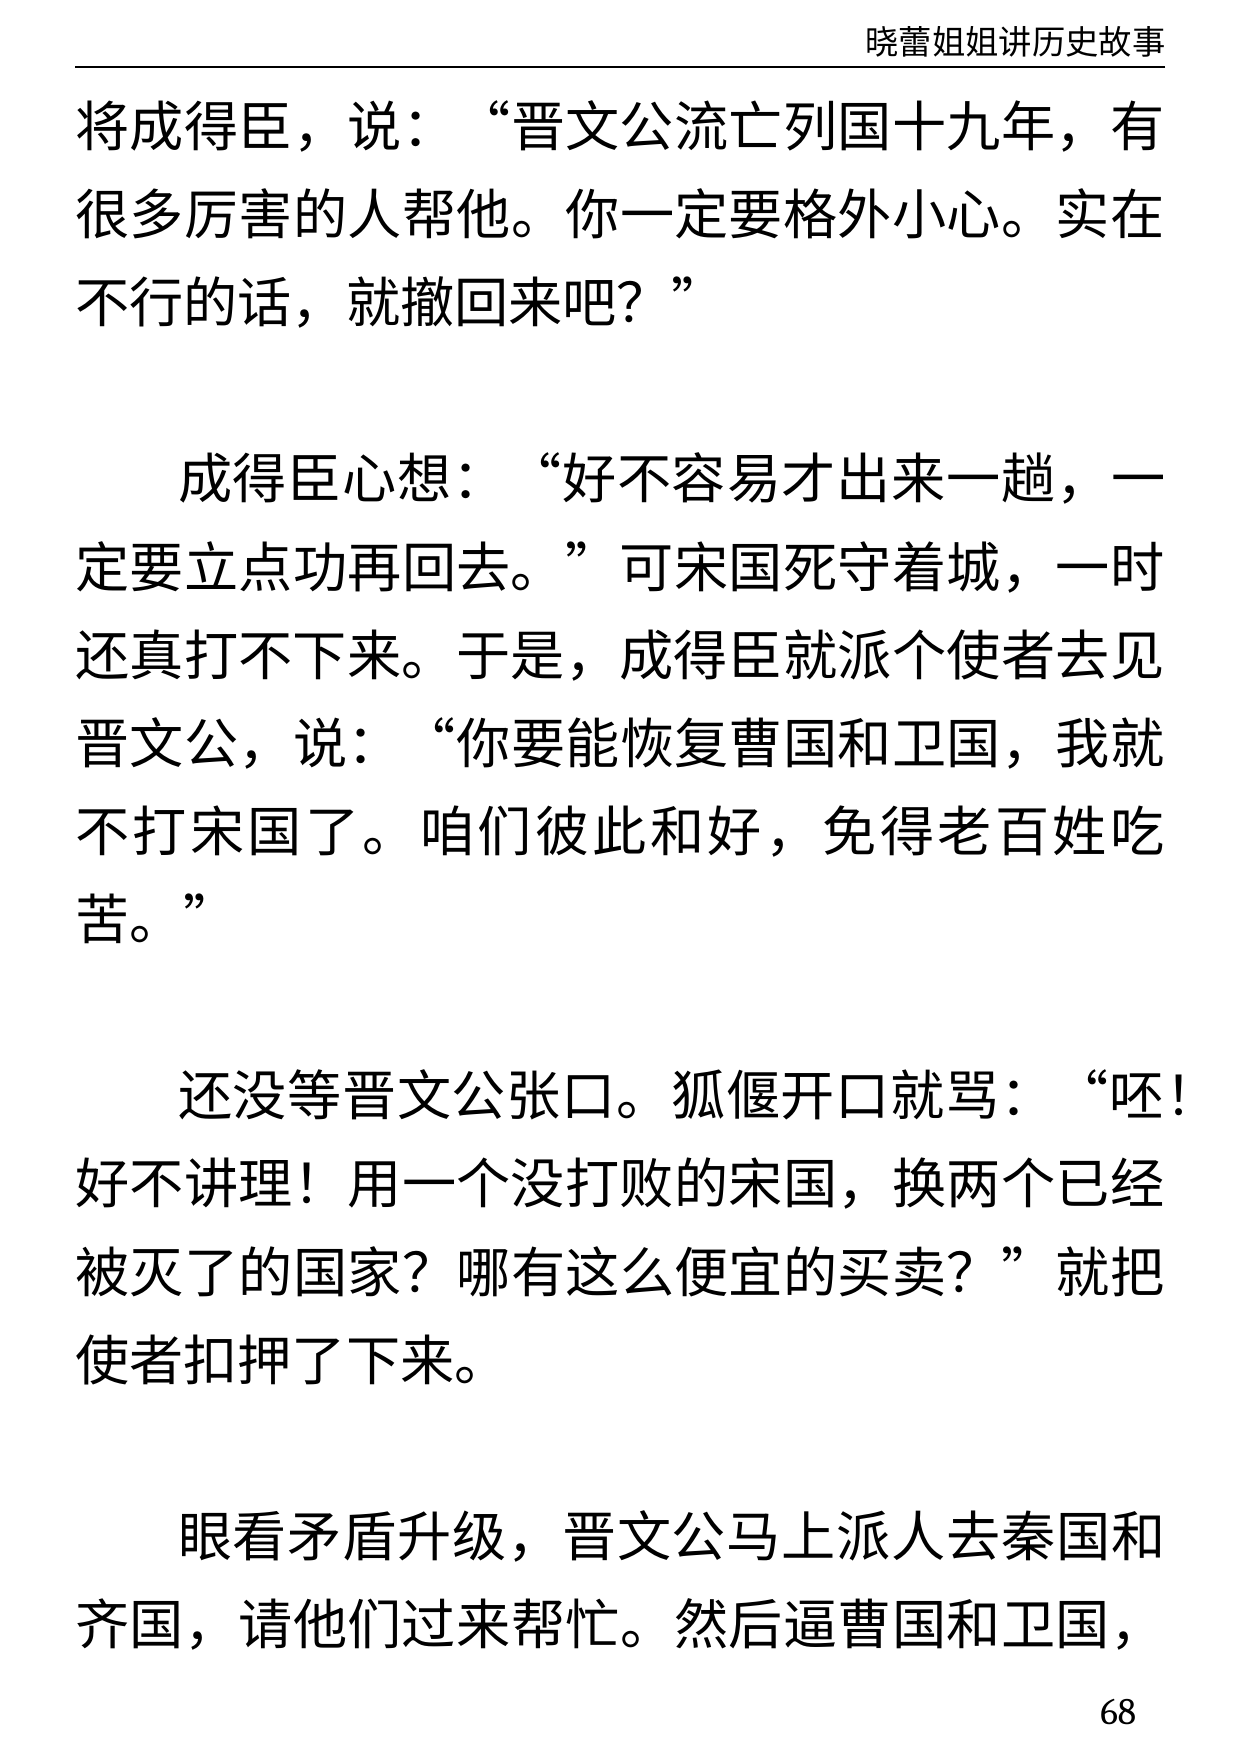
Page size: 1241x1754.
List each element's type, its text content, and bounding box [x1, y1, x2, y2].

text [75, 79, 1165, 343]
text 还没等晋文公张口。狐偃开口就骂：“呸！好不讲理！用一个没打败的宋国，换两个已经被灭了的国家？哪有这么便宜的买卖？”就把使者扣押了下来。 [75, 1048, 1165, 1401]
text 成得臣心想：“好不容易才出来一趟，一定要立点功再回去。”可宋国死守着城，一时还真打不下来。于是，成得臣就派个使者去见晋文公，说：“你要能恢复曹国和卫国，我就不打宋国了。咱们彼此和好，免得老百姓吃苦。” [75, 431, 1165, 960]
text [75, 1489, 1165, 1665]
